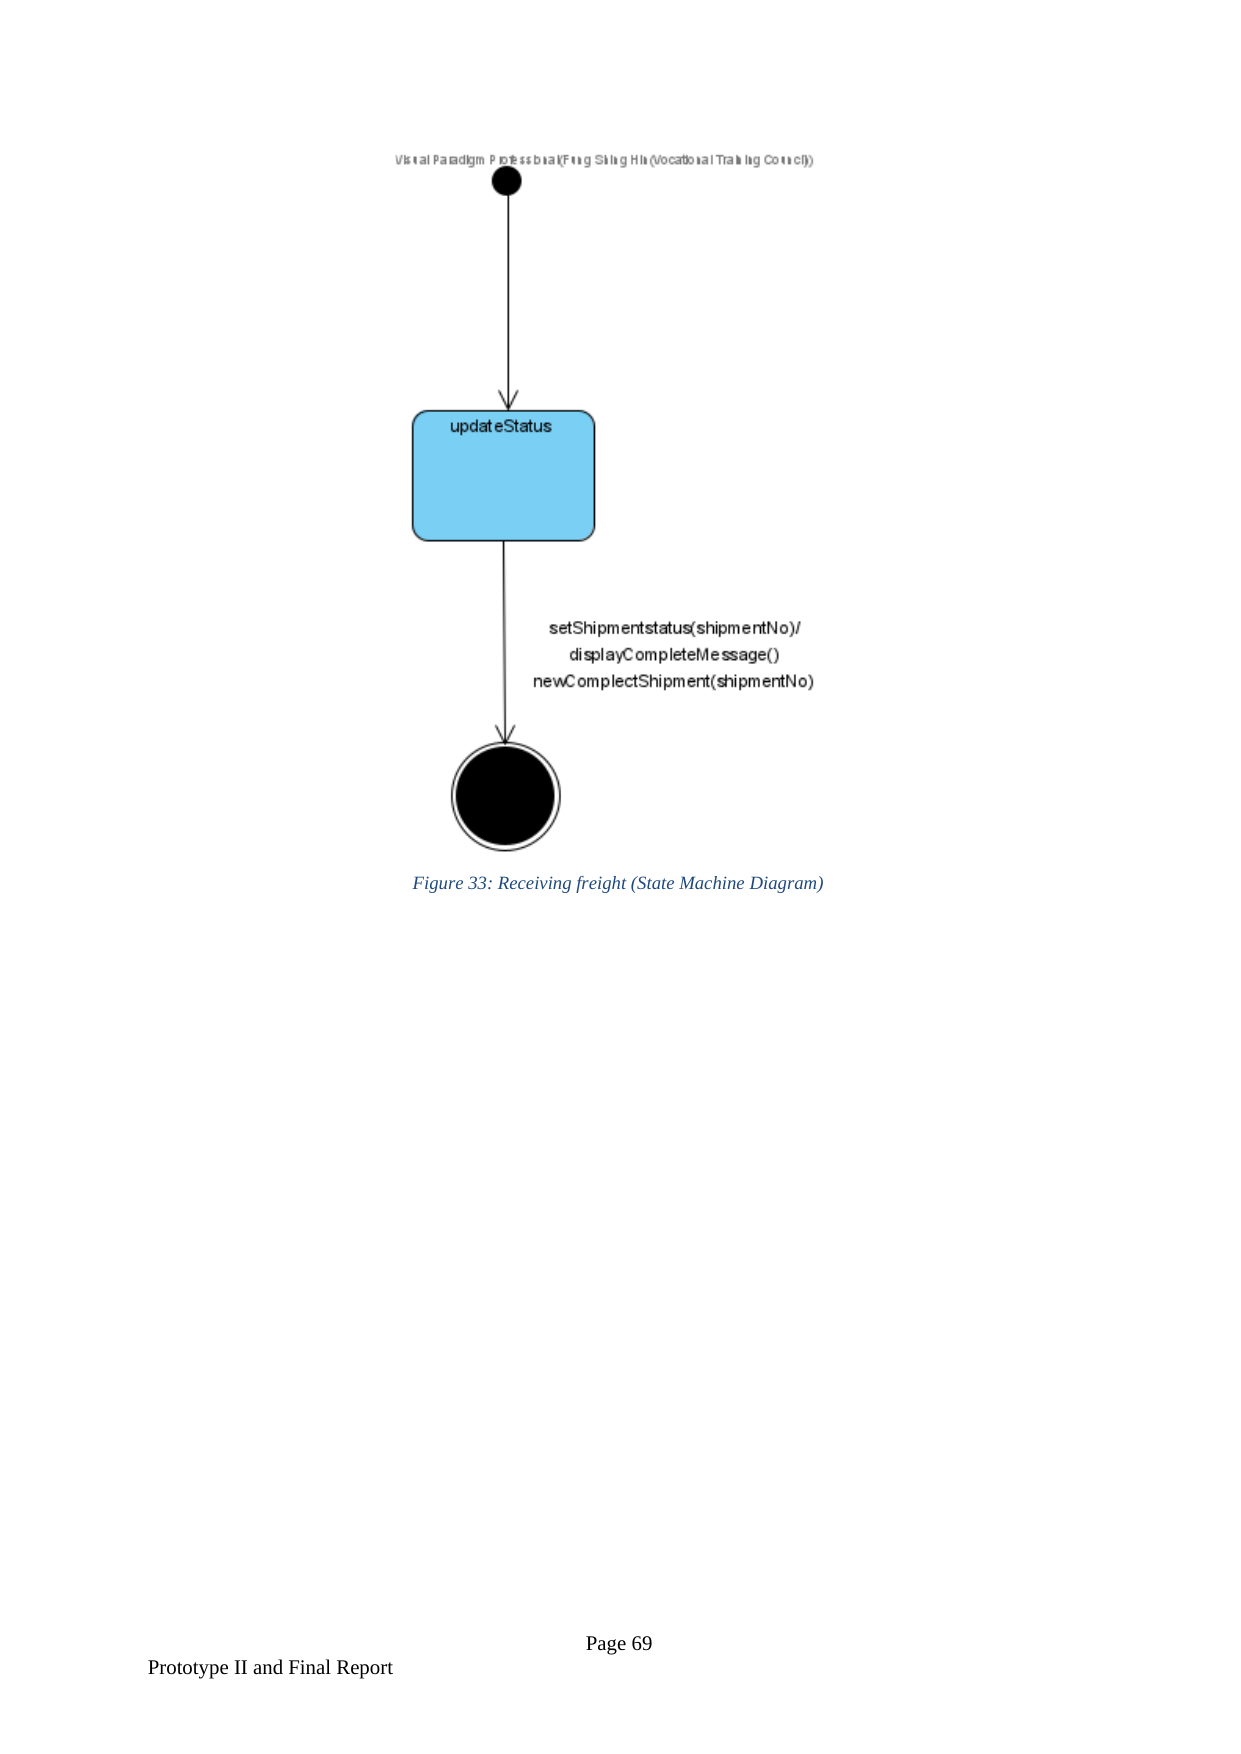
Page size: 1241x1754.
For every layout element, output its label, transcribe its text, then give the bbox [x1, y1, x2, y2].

picture [395, 150, 843, 872]
